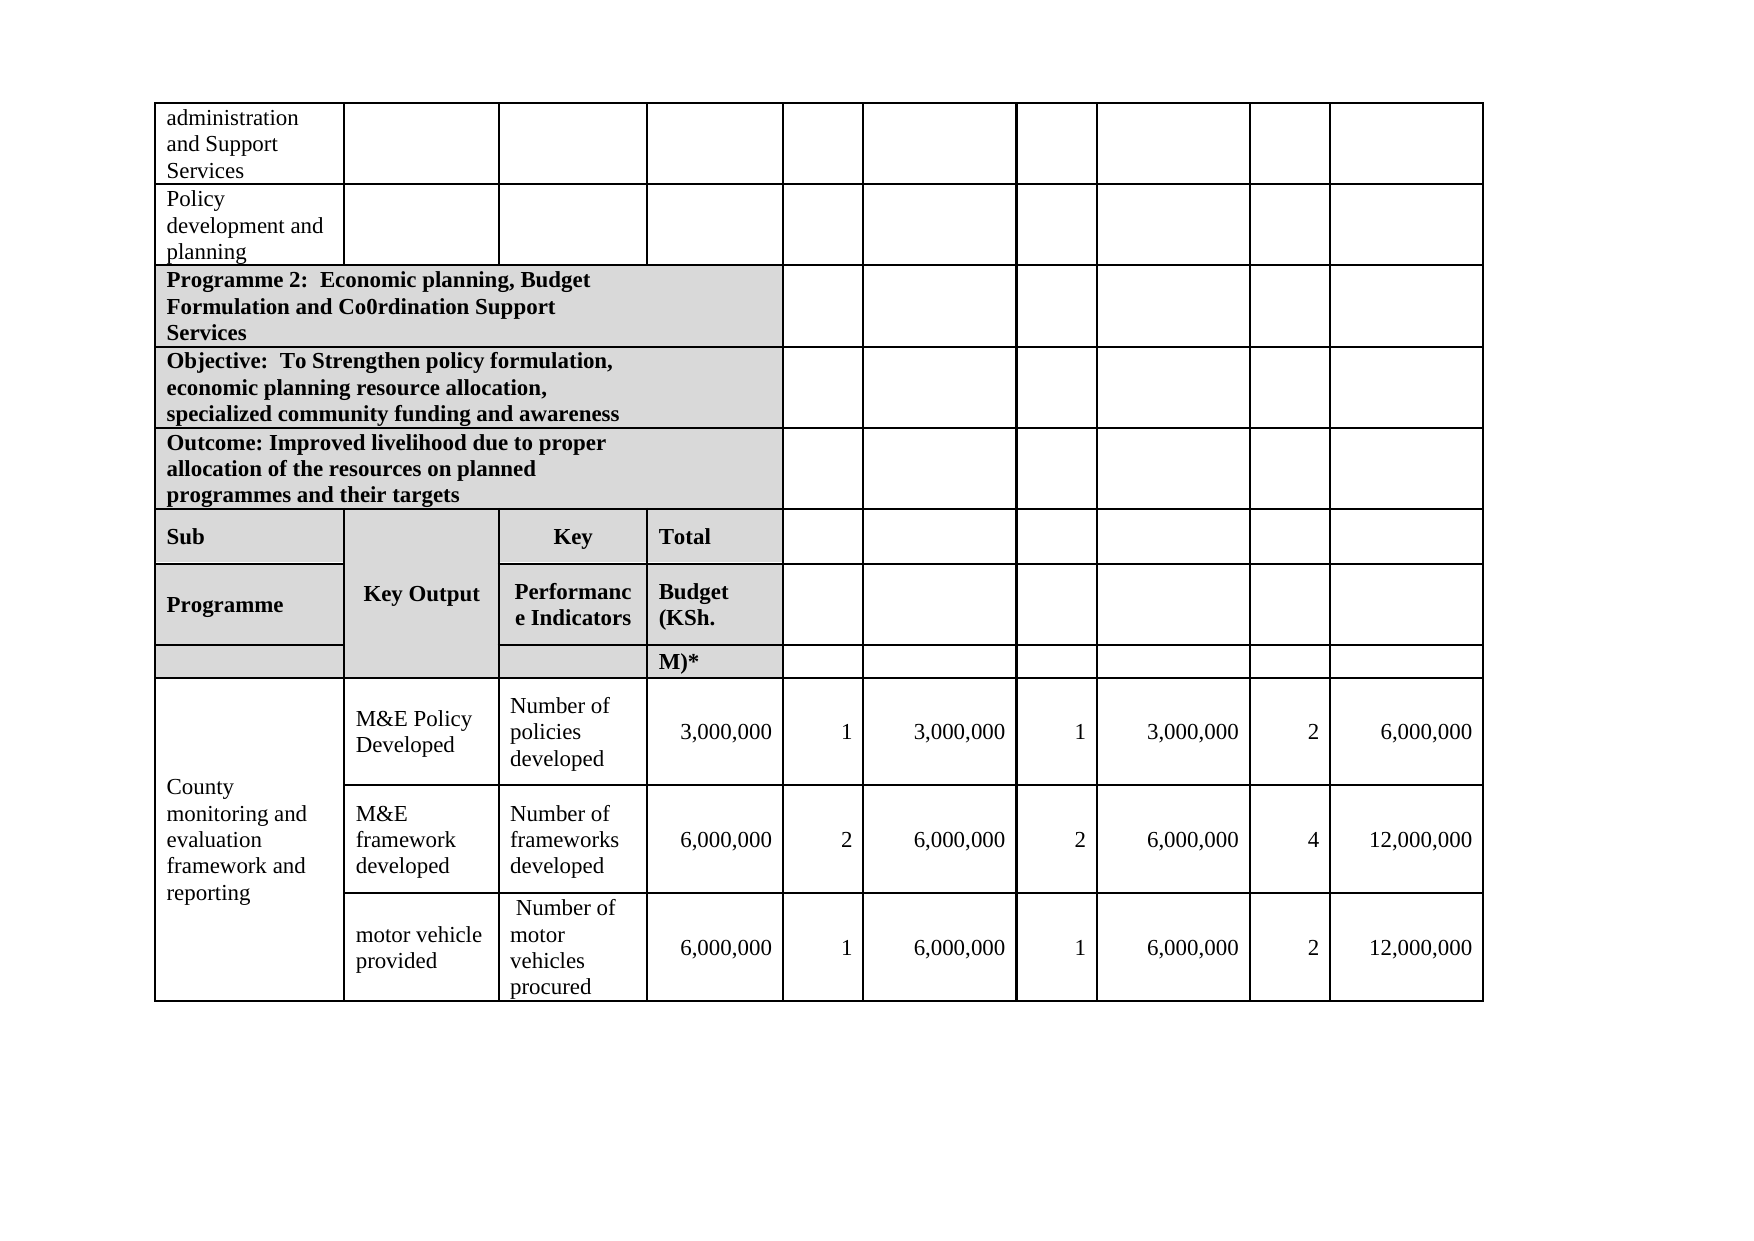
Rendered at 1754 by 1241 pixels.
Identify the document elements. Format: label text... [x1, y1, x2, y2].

table_cell Performance Indicators [500, 565, 646, 644]
table_cell 3,000,000 [864, 679, 1015, 784]
table_cell [1098, 266, 1249, 346]
table_cell Number of frameworks developed [500, 786, 646, 892]
table_cell [1251, 510, 1329, 562]
table_cell 2 [1251, 679, 1329, 784]
table_cell [1098, 348, 1249, 427]
table_cell Objective: To Strengthen policy formulation, economic planning resource allocation, specialized community funding and awareness [156, 348, 647, 427]
table_cell [1251, 429, 1329, 508]
table_cell [345, 104, 498, 183]
table_cell motor vehicle provided [345, 894, 498, 1000]
table_cell [1331, 510, 1482, 562]
table_cell 1 [784, 679, 862, 784]
table_cell [1098, 565, 1249, 644]
table_cell [784, 104, 862, 183]
table_cell 6,000,000 [648, 786, 782, 892]
table_cell [864, 646, 1015, 677]
table_cell [784, 185, 862, 264]
table_cell [1098, 429, 1249, 508]
table_cell 6,000,000 [648, 894, 782, 1000]
table_cell M)* [648, 646, 782, 677]
table_cell 6,000,000 [864, 894, 1015, 1000]
table_cell [1018, 104, 1096, 183]
table_cell 3,000,000 [648, 679, 782, 784]
table_cell [784, 565, 862, 644]
table_cell [648, 104, 782, 183]
table_cell [345, 185, 498, 264]
table_cell [1018, 565, 1096, 644]
table_cell [1098, 510, 1249, 562]
table_cell 6,000,000 [1098, 786, 1249, 892]
table_cell [784, 646, 862, 677]
table_cell [864, 266, 1015, 346]
table_cell [1018, 266, 1096, 346]
table_cell 1 [1018, 894, 1096, 1000]
table_cell Programme 2: Economic planning, Budget Formulation and Co0rdination Support Services [156, 266, 647, 346]
table_cell [864, 348, 1015, 427]
table_cell [500, 646, 646, 677]
table_cell Number of motor vehicles procured [500, 894, 646, 1000]
table_cell [1018, 429, 1096, 508]
table_cell 4 [1251, 786, 1329, 892]
table_cell Total [648, 510, 782, 562]
table_cell [1331, 348, 1482, 427]
table_cell [647, 429, 782, 508]
table_cell [1331, 646, 1482, 677]
table_cell 12,000,000 [1331, 894, 1482, 1000]
table_cell [784, 429, 862, 508]
table_cell [1251, 266, 1329, 346]
table_cell 6,000,000 [1098, 894, 1249, 1000]
table_cell Budget (KSh. [648, 565, 782, 644]
table_cell [648, 185, 782, 264]
table_cell Key Output [345, 510, 498, 677]
table_cell [1018, 646, 1096, 677]
table_cell [500, 104, 646, 183]
table_cell 3,000,000 [1098, 679, 1249, 784]
table_cell [1251, 185, 1329, 264]
table_cell [1098, 646, 1249, 677]
table_cell Key [500, 510, 646, 562]
table_cell [864, 185, 1015, 264]
table_cell [1331, 565, 1482, 644]
table_cell [784, 348, 862, 427]
table_cell [864, 565, 1015, 644]
table_cell [647, 266, 782, 346]
table_cell [1251, 565, 1329, 644]
table_cell [1098, 185, 1249, 264]
table_cell 1 [784, 894, 862, 1000]
table_cell M&E framework developed [345, 786, 498, 892]
table_cell 1 [1018, 679, 1096, 784]
table_cell [647, 348, 782, 427]
table_cell [1251, 104, 1329, 183]
table_cell 2 [784, 786, 862, 892]
table_cell Programme [156, 565, 343, 644]
table_cell [864, 510, 1015, 562]
table_cell [156, 646, 343, 677]
table_cell [1331, 266, 1482, 346]
table_cell 12,000,000 [1331, 786, 1482, 892]
table_cell [864, 429, 1015, 508]
table_cell County monitoring and evaluation framework and reporting [156, 679, 343, 1000]
table_cell [1331, 185, 1482, 264]
table_cell [1018, 510, 1096, 562]
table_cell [156, 104, 343, 183]
table_cell [784, 266, 862, 346]
table_cell Number of policies developed [500, 679, 646, 784]
table_cell [1098, 104, 1249, 183]
table_cell Policy development and planning [156, 185, 343, 264]
table_cell [1018, 348, 1096, 427]
table_cell [500, 185, 646, 264]
table_cell M&E Policy Developed [345, 679, 498, 784]
table_cell [1331, 429, 1482, 508]
table_cell [864, 104, 1015, 183]
table_cell Outcome: Improved livelihood due to proper allocation of the resources on planned programmes and their targets [156, 429, 647, 508]
table_cell [784, 510, 862, 562]
table_cell [1331, 104, 1482, 183]
table_cell [1018, 185, 1096, 264]
table_cell 2 [1018, 786, 1096, 892]
table_cell [1251, 646, 1329, 677]
table_cell 6,000,000 [1331, 679, 1482, 784]
table_cell 2 [1251, 894, 1329, 1000]
table_cell Sub [156, 510, 343, 562]
table_cell 6,000,000 [864, 786, 1015, 892]
table_cell [1251, 348, 1329, 427]
